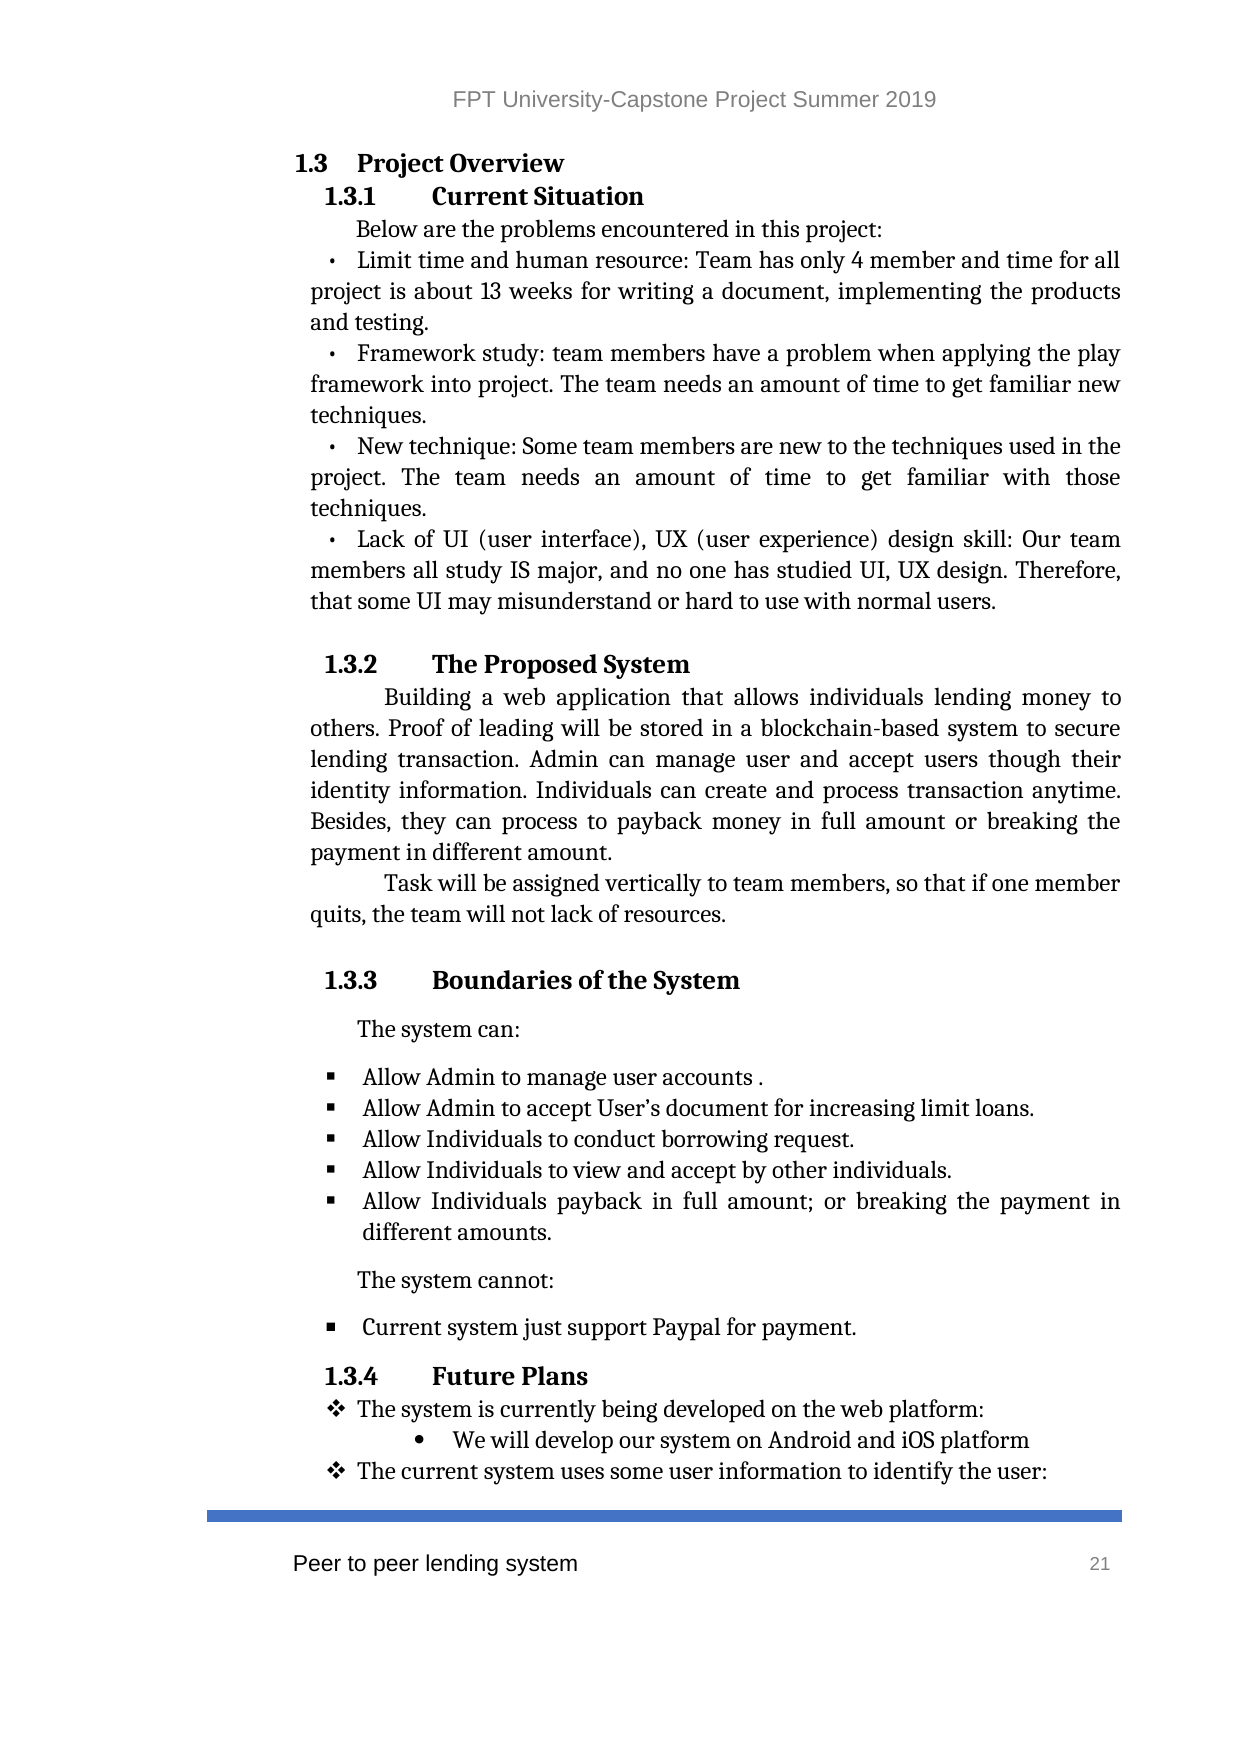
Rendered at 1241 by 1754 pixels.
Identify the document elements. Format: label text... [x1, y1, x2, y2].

text The system can: [282, 1015, 1122, 1044]
list Future Plans [325, 1361, 1122, 1392]
list Allow Individuals to view and accept by other individuals. [325, 1156, 1122, 1184]
list Below are the problems encountered in this project: [282, 215, 1122, 243]
list • Framework study: team members have a problem when applying the play framework into project. The team needs an amount of time to get familiar new techniques. [310, 339, 1122, 430]
list Allow Individuals to conduct borrowing request. [325, 1125, 1122, 1153]
list • Limit time and human resource: Team has only 4 member and time for all project is about 13 weeks for writing a document, implementing the products and testing. [310, 246, 1122, 337]
list Project Overview [295, 148, 1122, 179]
list Allow Admin to manage user accounts . [325, 1063, 1122, 1091]
list Current system just support Paypal for payment. [325, 1313, 1122, 1342]
list Task will be assigned vertically to team members, so that if one member quits, the team will not lack of resources. [310, 869, 1122, 929]
list • New technique: Some team members are new to the techniques used in the project. The team needs an amount of time to get familiar with those techniques. [310, 432, 1122, 523]
list Boundaries of the System [325, 965, 1122, 996]
text The system cannot: [312, 1266, 1122, 1294]
list Current Situation [325, 181, 1122, 212]
list We will develop our system on Android and iOS platform [415, 1426, 1122, 1454]
list • Lack of UI (user interface), UX (user experience) design skill: Our team members all study IS major, and no one has studied UI, UX design. Therefore, that some UI may misunderstand or hard to use with normal users. [310, 525, 1122, 616]
list The system is currently being developed on the web platform: [325, 1394, 1122, 1423]
list Allow Admin to accept User’s document for increasing limit loans. [325, 1094, 1122, 1122]
list The current system uses some user information to identify the user: [325, 1457, 1122, 1485]
list Allow Individuals payback in full amount; or breaking the payment in different amounts. [325, 1187, 1122, 1247]
list The Proposed System [325, 649, 1122, 681]
list Building a web application that allows individuals lending money to others. Proof of leading will be stored in a blockchain-based system to secure lending transaction. Admin can manage user and accept users though their identity information. Individuals can create and process transaction anytime. Besides, they can process to payback money in full amount or breaking the payment in different amount. [310, 683, 1122, 867]
